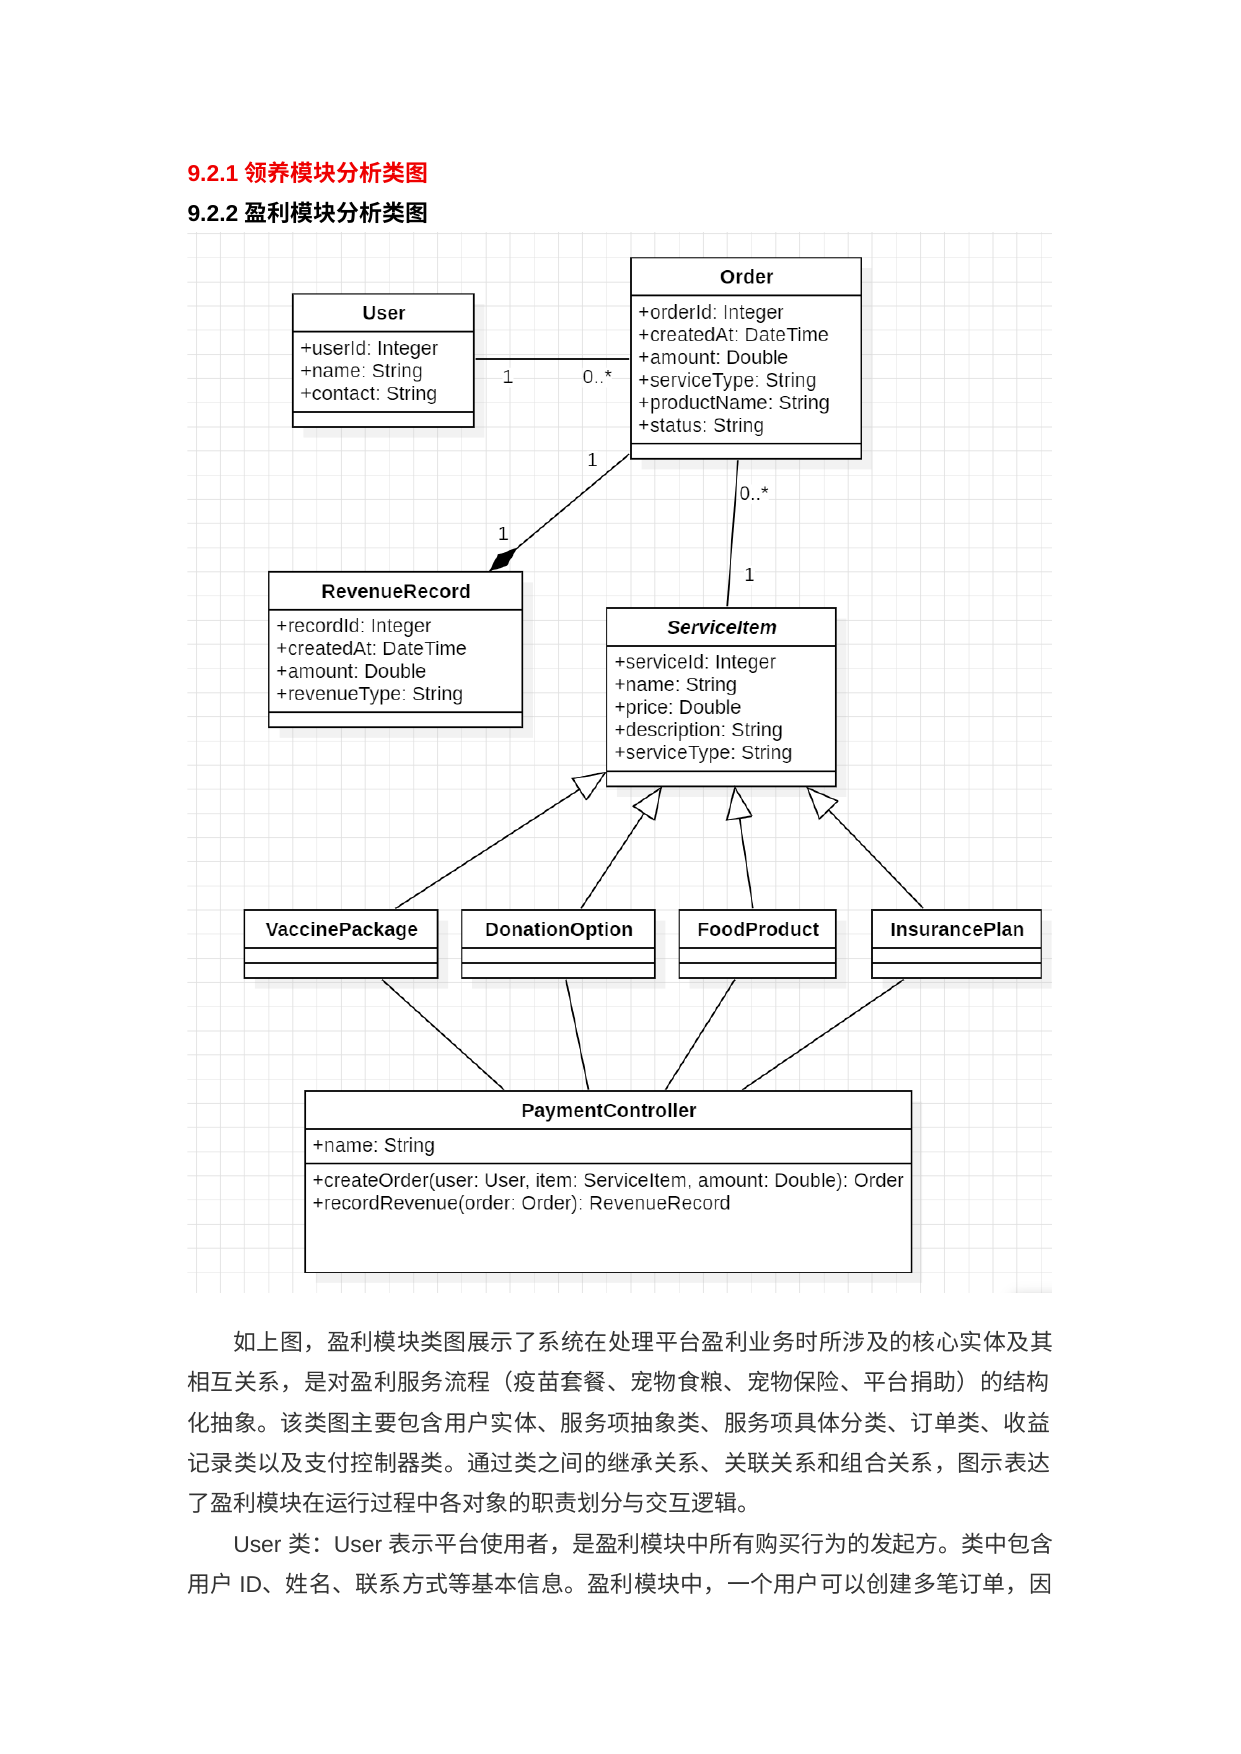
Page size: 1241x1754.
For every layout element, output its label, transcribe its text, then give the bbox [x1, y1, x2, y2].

text 如上图，盈利模块类图展示了系统在处理平台盈利业务时所涉及的核心实体及其相互关系，是对盈利服务流程（疫苗套餐、宠物食粮、宠物保险、平台捐助）的结构化抽象。该类图主要包含用户实体、服务项抽象类、服务项具体分类、订单类、收益记录类以及支付控制器类。通过类之间的继承关系、关联关系和组合关系，图示表达了盈利模块在运行过程中各对象的职责划分与交互逻辑。 [187, 1320, 1053, 1522]
text 9.2.1 领养模块分析类图 [187, 151, 1053, 192]
text 9.2.2 盈利模块分析类图 [187, 192, 1053, 232]
picture [187, 232, 1052, 1293]
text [187, 1522, 1053, 1603]
